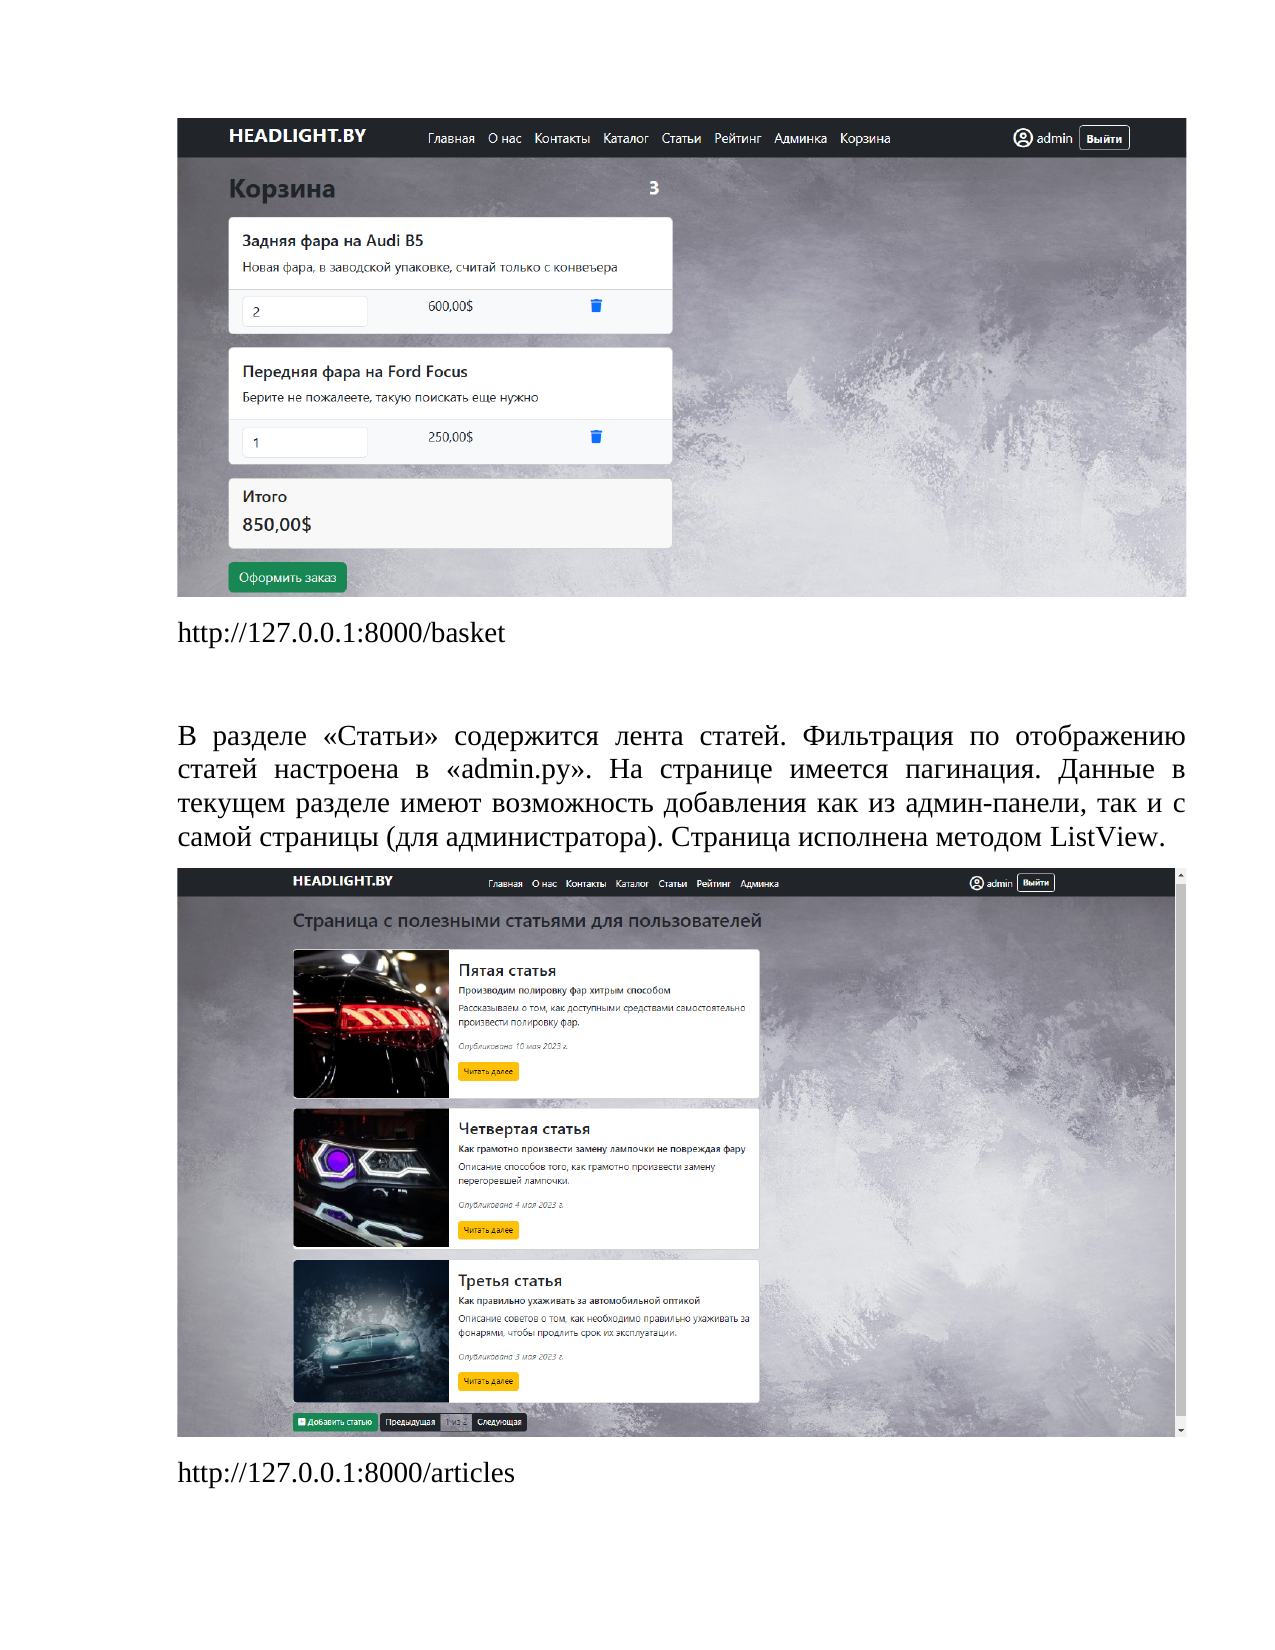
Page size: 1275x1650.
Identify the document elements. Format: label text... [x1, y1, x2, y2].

picture [177, 868, 1187, 1437]
picture [177, 118, 1187, 597]
text В разделе «Статьи» содержится лента статей. Фильтрация по отображению статей настроена в «admin.py». На странице имеется пагинация. Данные в текущем разделе имеют возможность добавления как из админ-панели, так и с самой страницы (для администратора). Страница исполнена методом ListView. [177, 718, 1186, 852]
text http://127.0.0.1:8000/articles [177, 1455, 1186, 1489]
text http://127.0.0.1:8000/basket [177, 615, 1186, 649]
